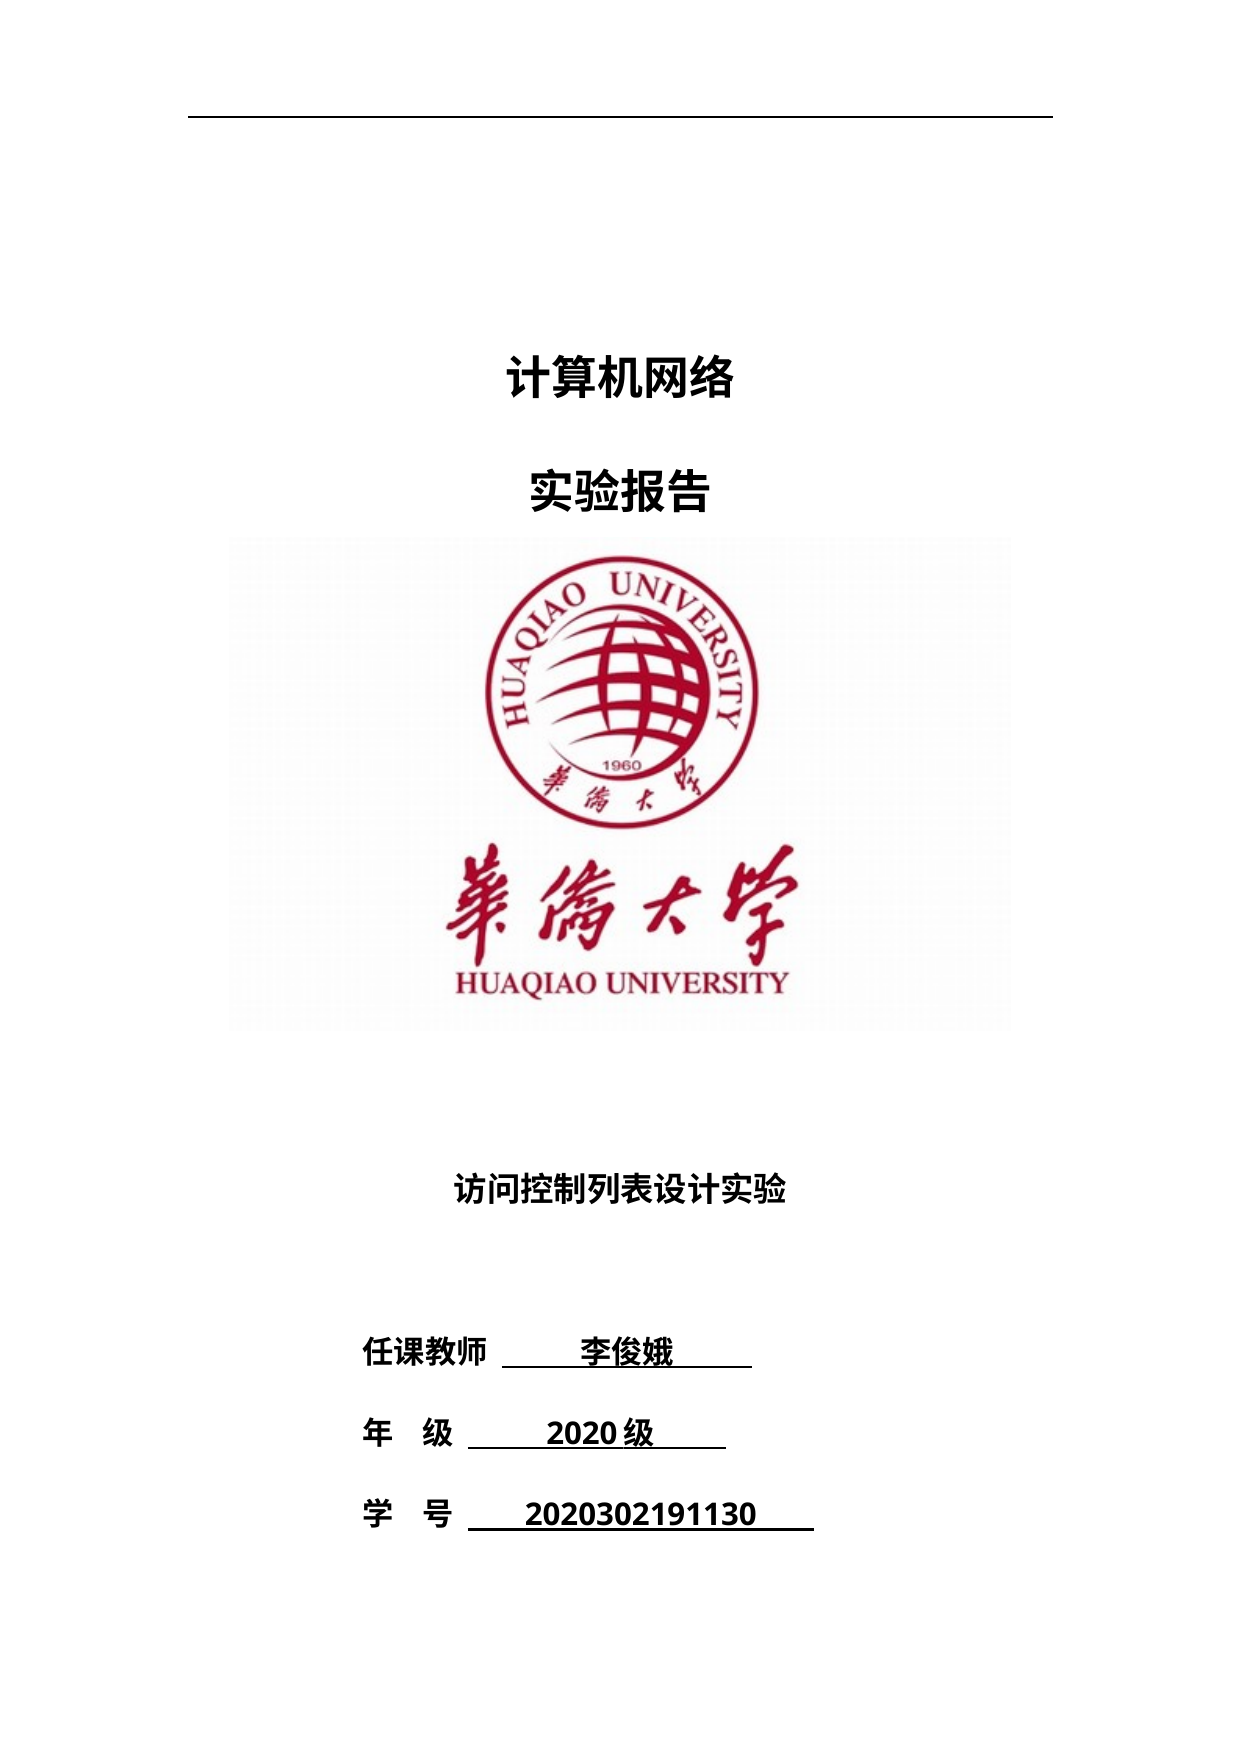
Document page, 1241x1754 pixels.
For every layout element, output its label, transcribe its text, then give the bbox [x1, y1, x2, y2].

text 任课教师 李俊娥 [319, 1317, 1053, 1382]
text 计算机网络 [187, 326, 1053, 423]
text 年 级 2020级 [319, 1398, 1053, 1463]
picture [229, 537, 1011, 1031]
text 学 号 2020302191130 [319, 1480, 1053, 1545]
text 访问控制列表设计实验 [187, 1155, 1053, 1220]
